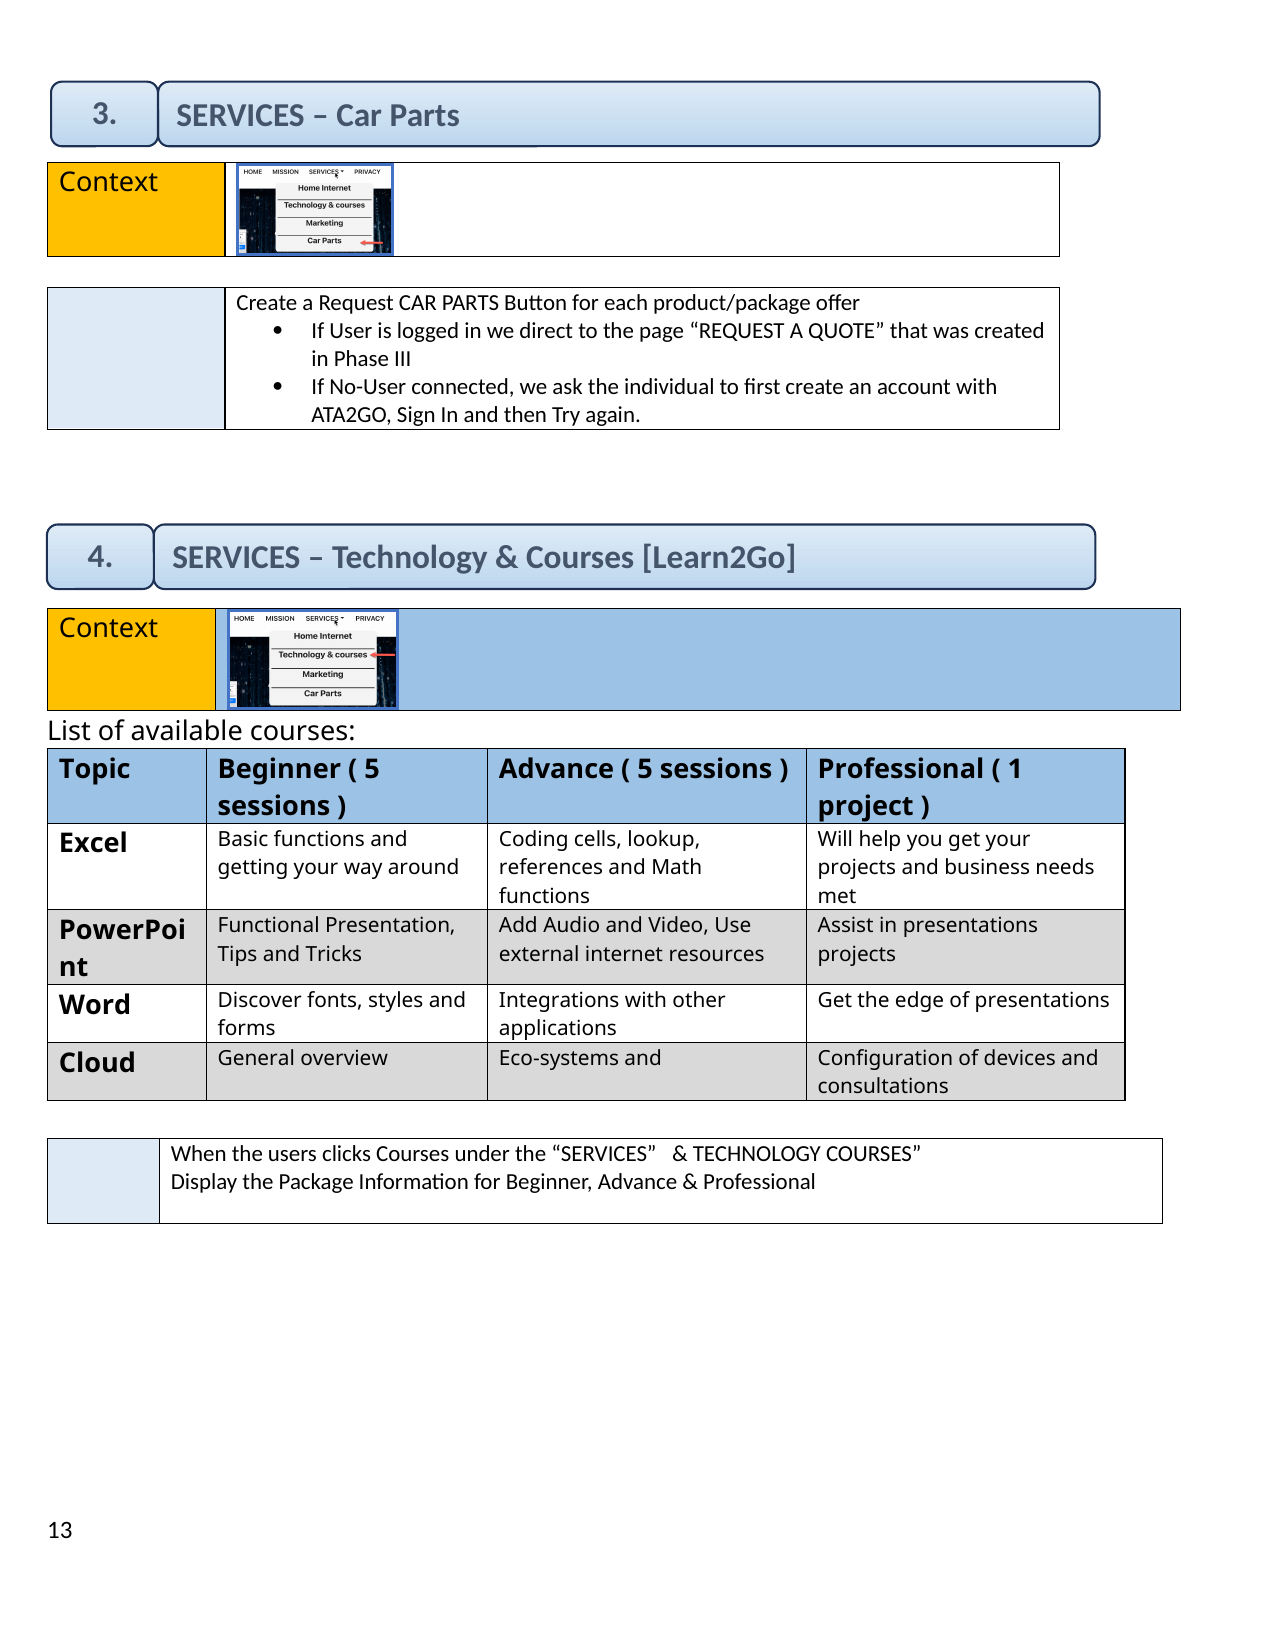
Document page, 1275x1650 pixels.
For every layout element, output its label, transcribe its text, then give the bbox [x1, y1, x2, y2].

table_header [48, 288, 224, 428]
table_header When the users clicks Courses under the “SERVICES” & TECHNOLOGY COURSES” Display the Package Information for Beginner, Advance & Professional [160, 1139, 1162, 1223]
table_header Advance ( 5 sessions ) [488, 749, 806, 823]
table_header [48, 1139, 159, 1223]
table_cell Configuration of devices and consultations [807, 1043, 1124, 1100]
table_cell Excel [48, 824, 206, 909]
table_cell Assist in presentations projects [807, 910, 1124, 984]
table_cell Basic functions and getting your way around [207, 824, 487, 909]
table_header [216, 609, 227, 710]
table_cell Coding cells, lookup, references and Math functions [488, 824, 806, 909]
table_header [399, 609, 1180, 710]
table_cell Cloud [48, 1043, 206, 1100]
table_cell PowerPoint [48, 910, 206, 984]
table_cell Word [48, 985, 206, 1042]
table_cell Integrations with other applications [488, 985, 806, 1042]
picture [239, 166, 391, 253]
text List of available courses: [47, 711, 1237, 748]
table_header Professional ( 1 project ) [807, 749, 1124, 823]
table_header [394, 163, 1059, 256]
table_header Beginner ( 5 sessions ) [207, 749, 487, 823]
table_cell Add Audio and Video, Use external internet resources [488, 910, 806, 984]
table_cell Functional Presentation, Tips and Tricks [207, 910, 487, 984]
table_cell Get the edge of presentations [807, 985, 1124, 1042]
table_cell Discover fonts, styles and forms [207, 985, 487, 1042]
table_header [226, 163, 236, 256]
table_header Context [48, 163, 224, 256]
table_cell Eco-systems and [488, 1043, 806, 1100]
table_cell General overview [207, 1043, 487, 1100]
table_header Create a Request CAR PARTS Button for each product/package offer If User is logged in we direct to the page “REQUEST A QUOTE” that was created in Phase III If No-User connected, we ask the individual to first create an account with ATA2GO, Sign In and then Try again. [226, 288, 1059, 428]
table_header Context [48, 609, 215, 710]
table_header Topic [48, 749, 206, 823]
table_cell Will help you get your projects and business needs met [807, 824, 1124, 909]
picture [230, 612, 396, 707]
